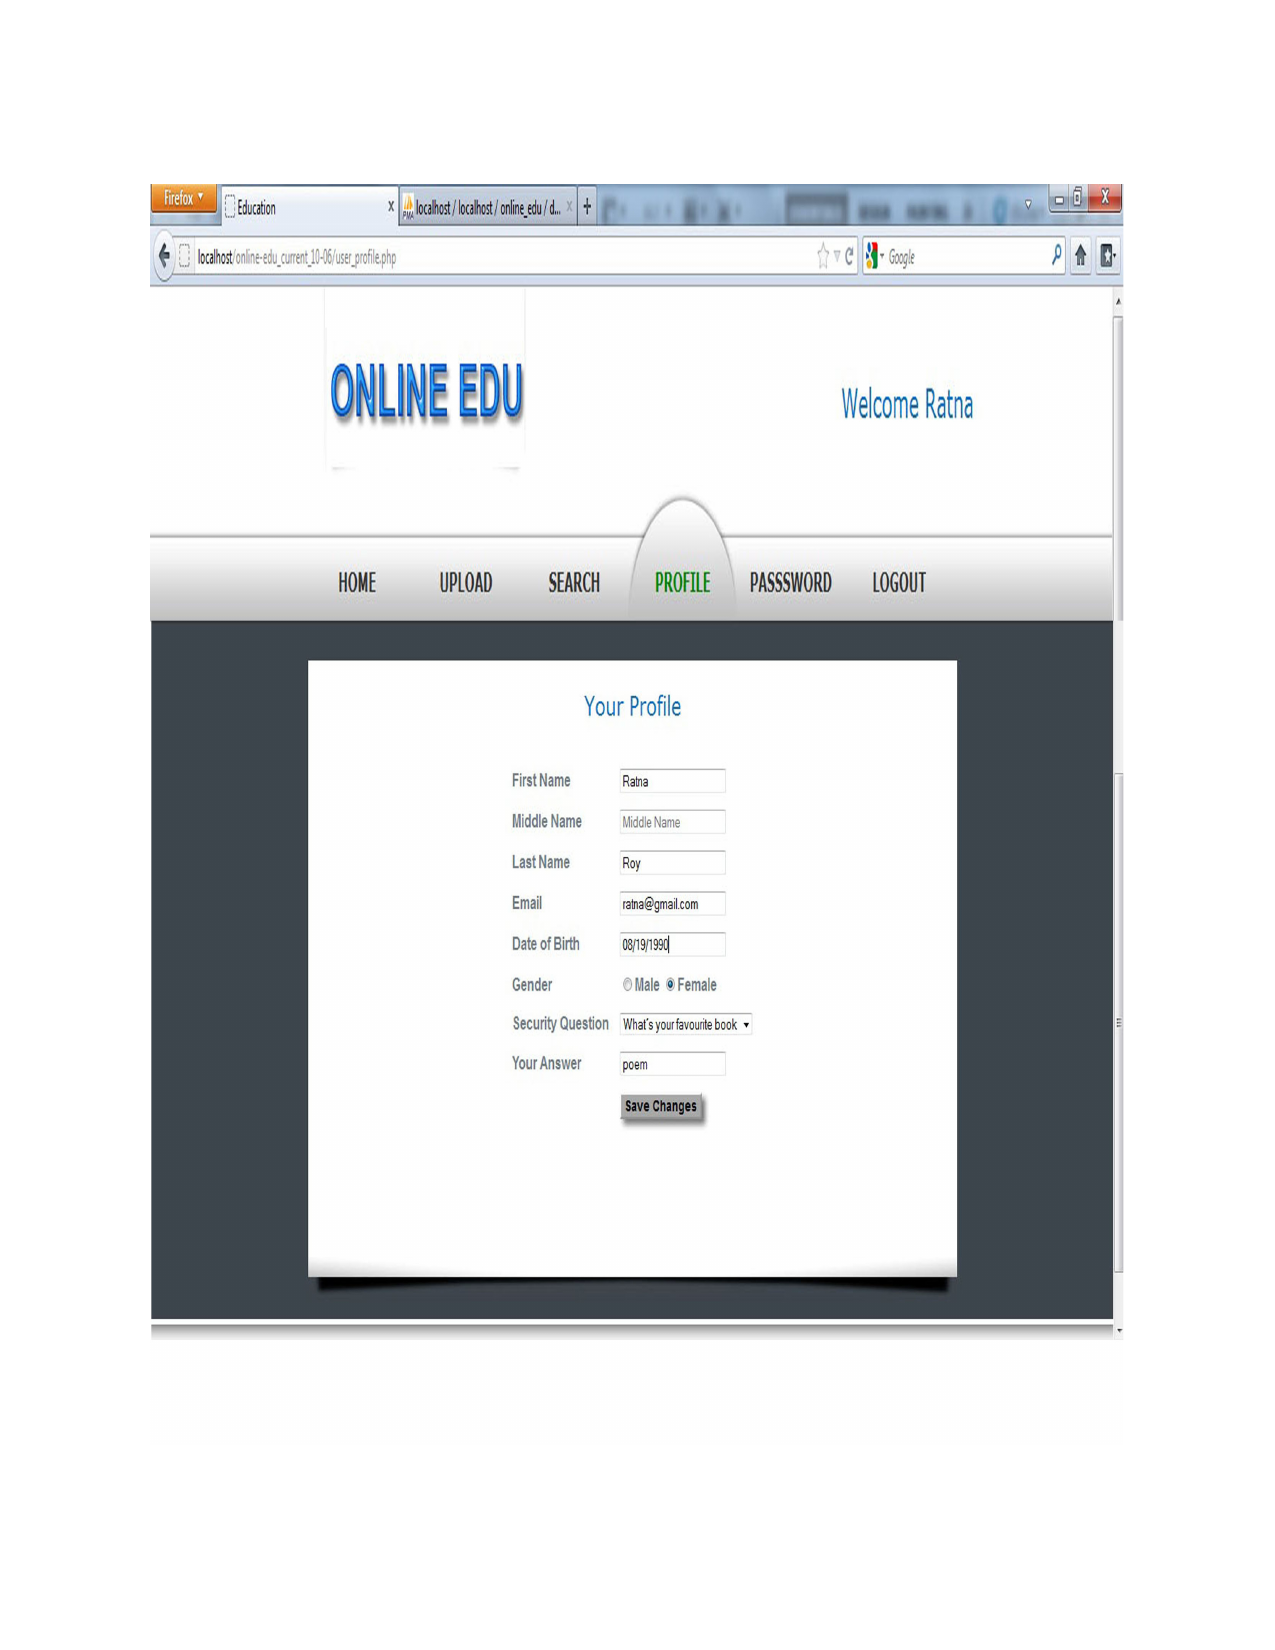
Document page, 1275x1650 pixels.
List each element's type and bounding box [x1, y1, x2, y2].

picture [150, 184, 1124, 1445]
